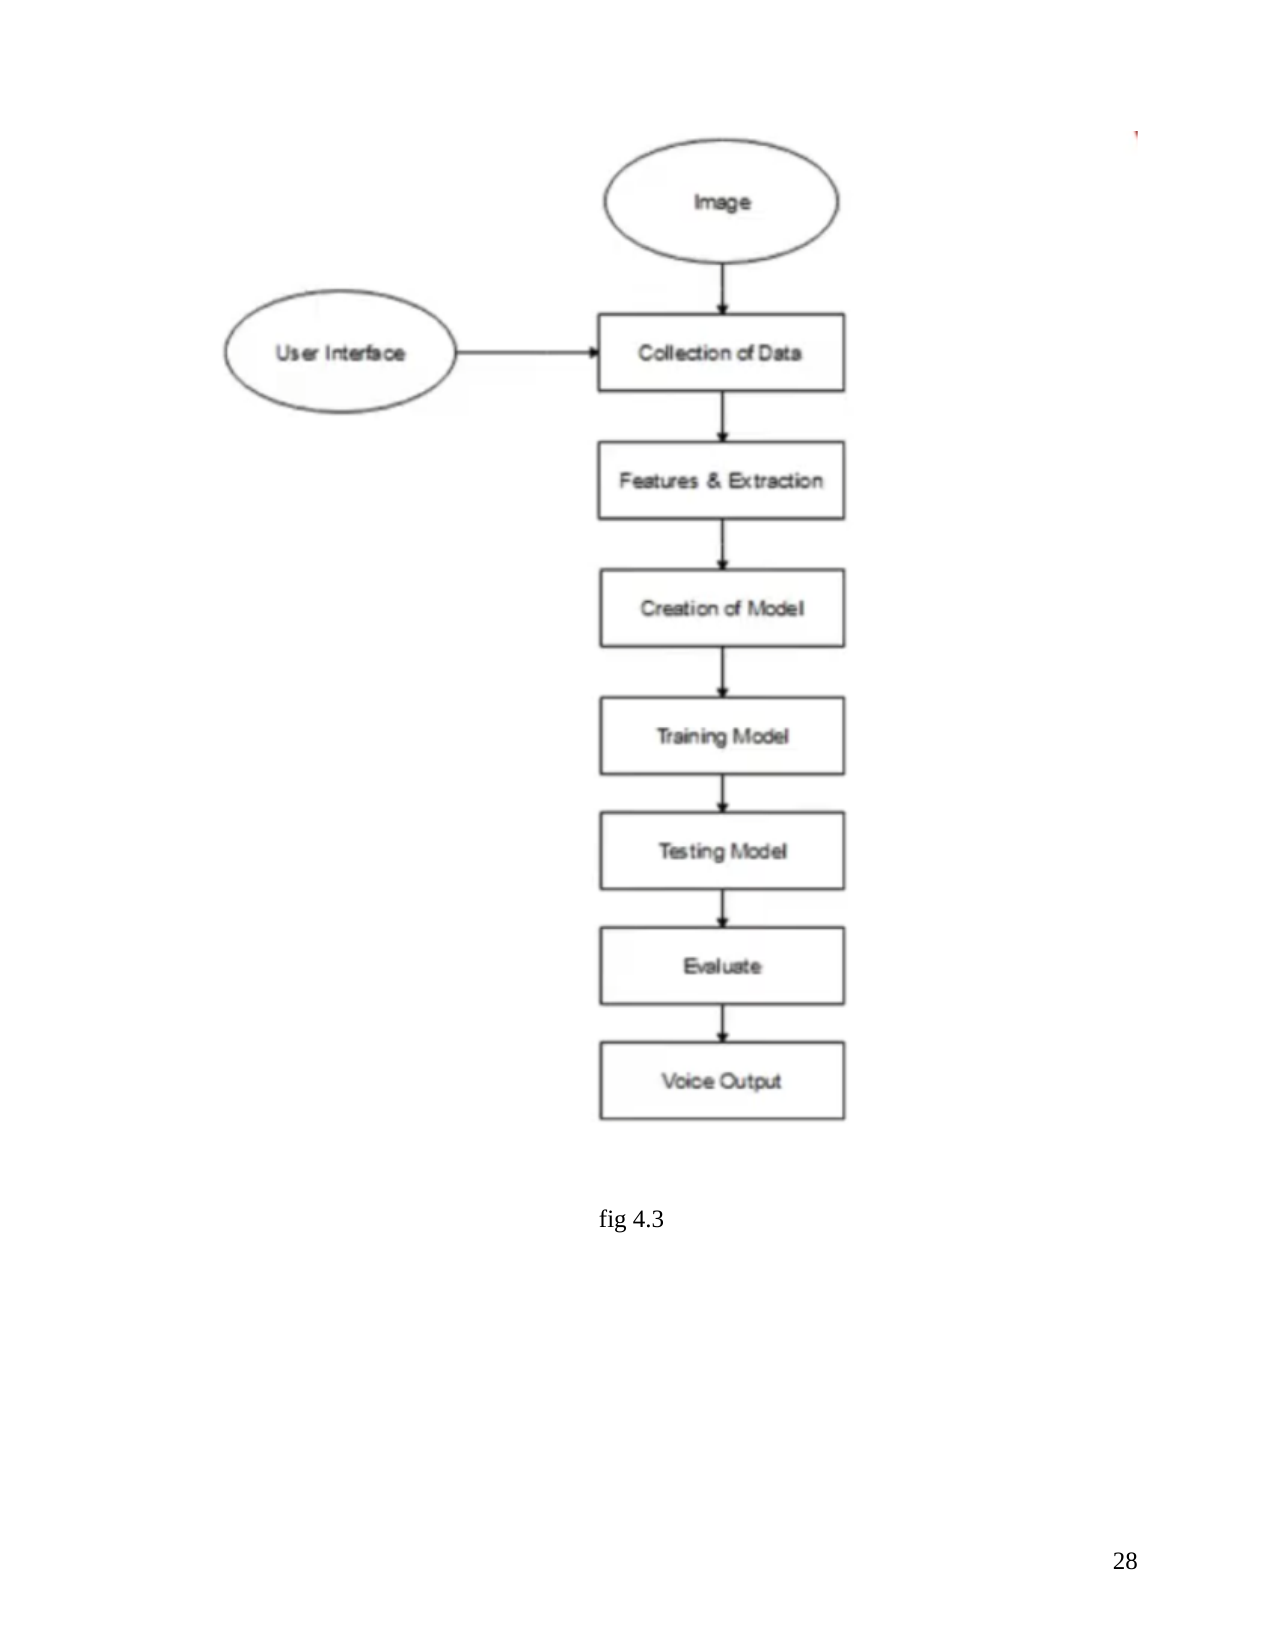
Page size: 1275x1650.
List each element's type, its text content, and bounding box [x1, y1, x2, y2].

text fig 4.3 [125, 1204, 1137, 1233]
picture [125, 131, 1138, 1190]
